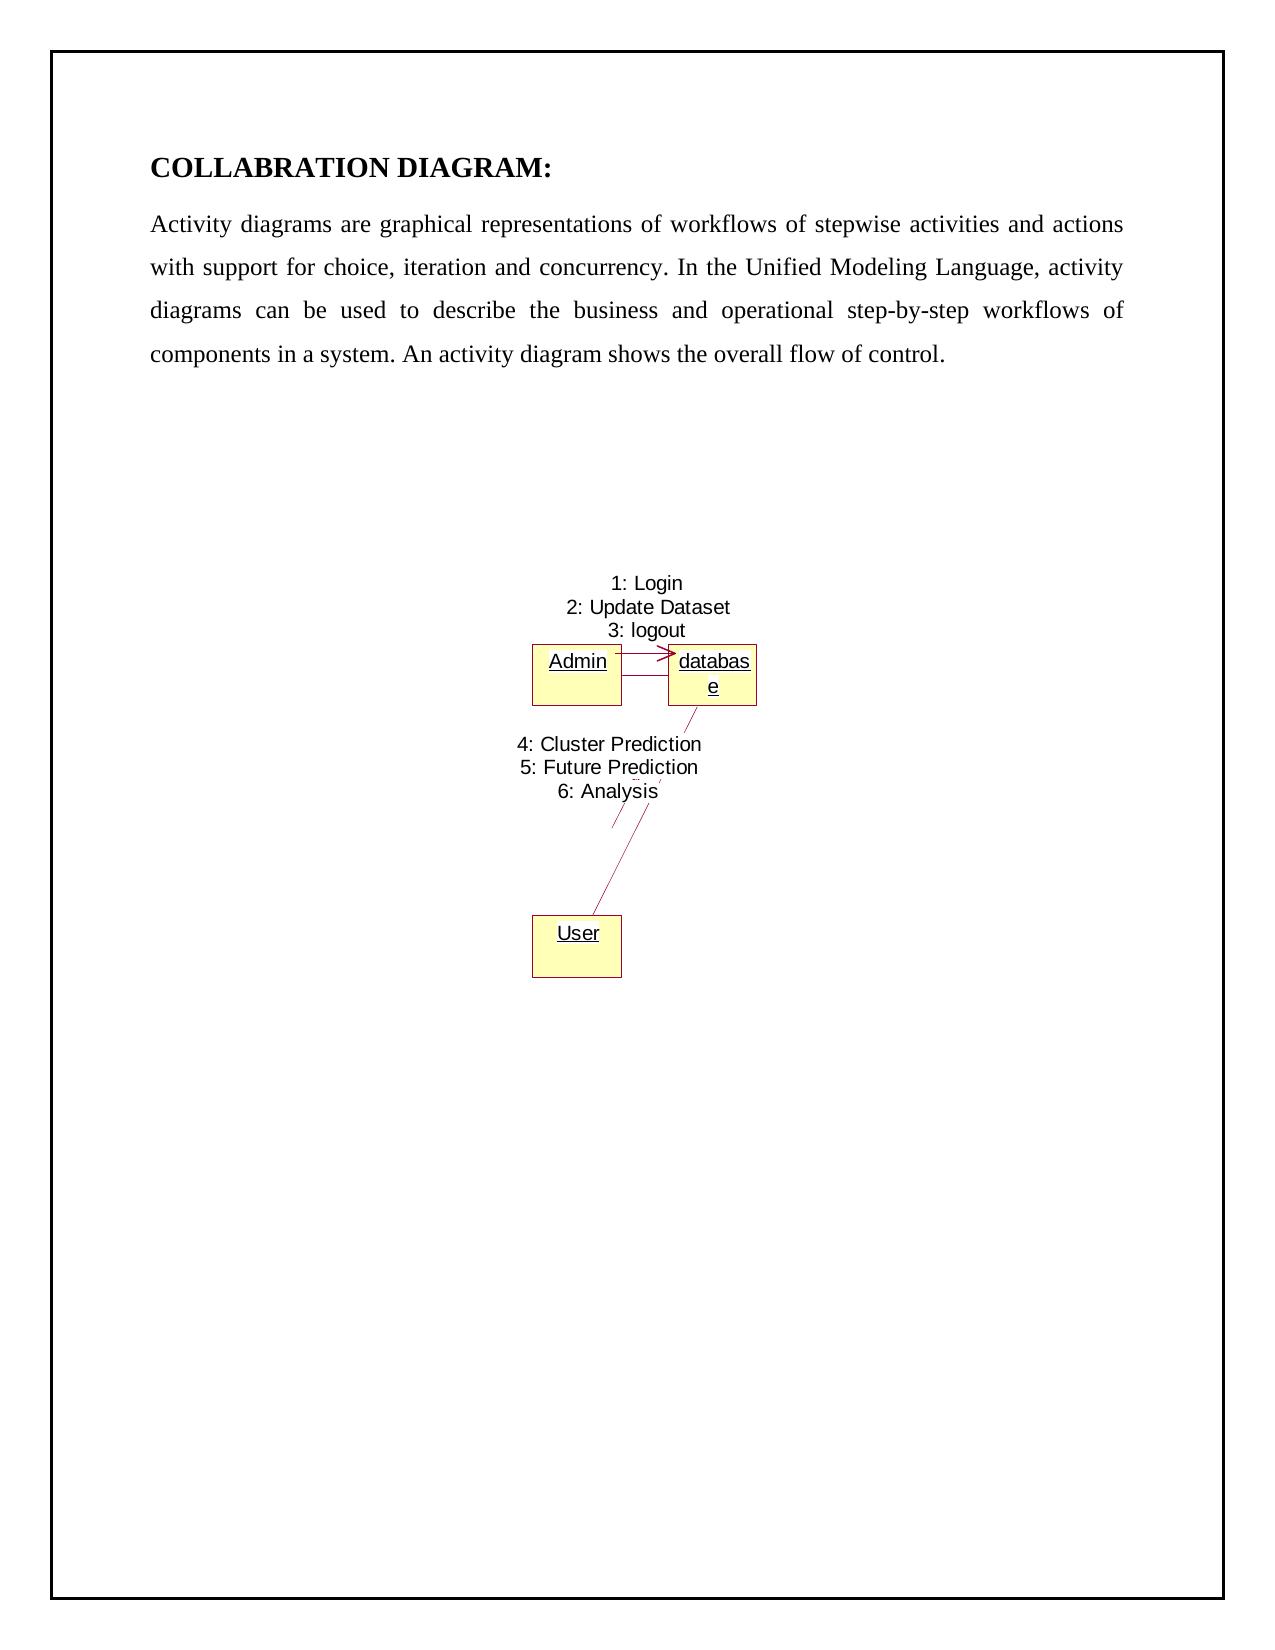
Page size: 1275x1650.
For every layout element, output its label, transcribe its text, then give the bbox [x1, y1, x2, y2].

text COLLABRATION DIAGRAM: [150, 150, 1125, 183]
text Activity diagrams are graphical representations of workflows of stepwise activities and actions with support for choice, iteration and concurrency. In the Unified Modeling Language, activity diagrams can be used to describe the business and operational step-by-step workflows of components in a system. An activity diagram shows the overall flow of control. [150, 209, 1125, 367]
